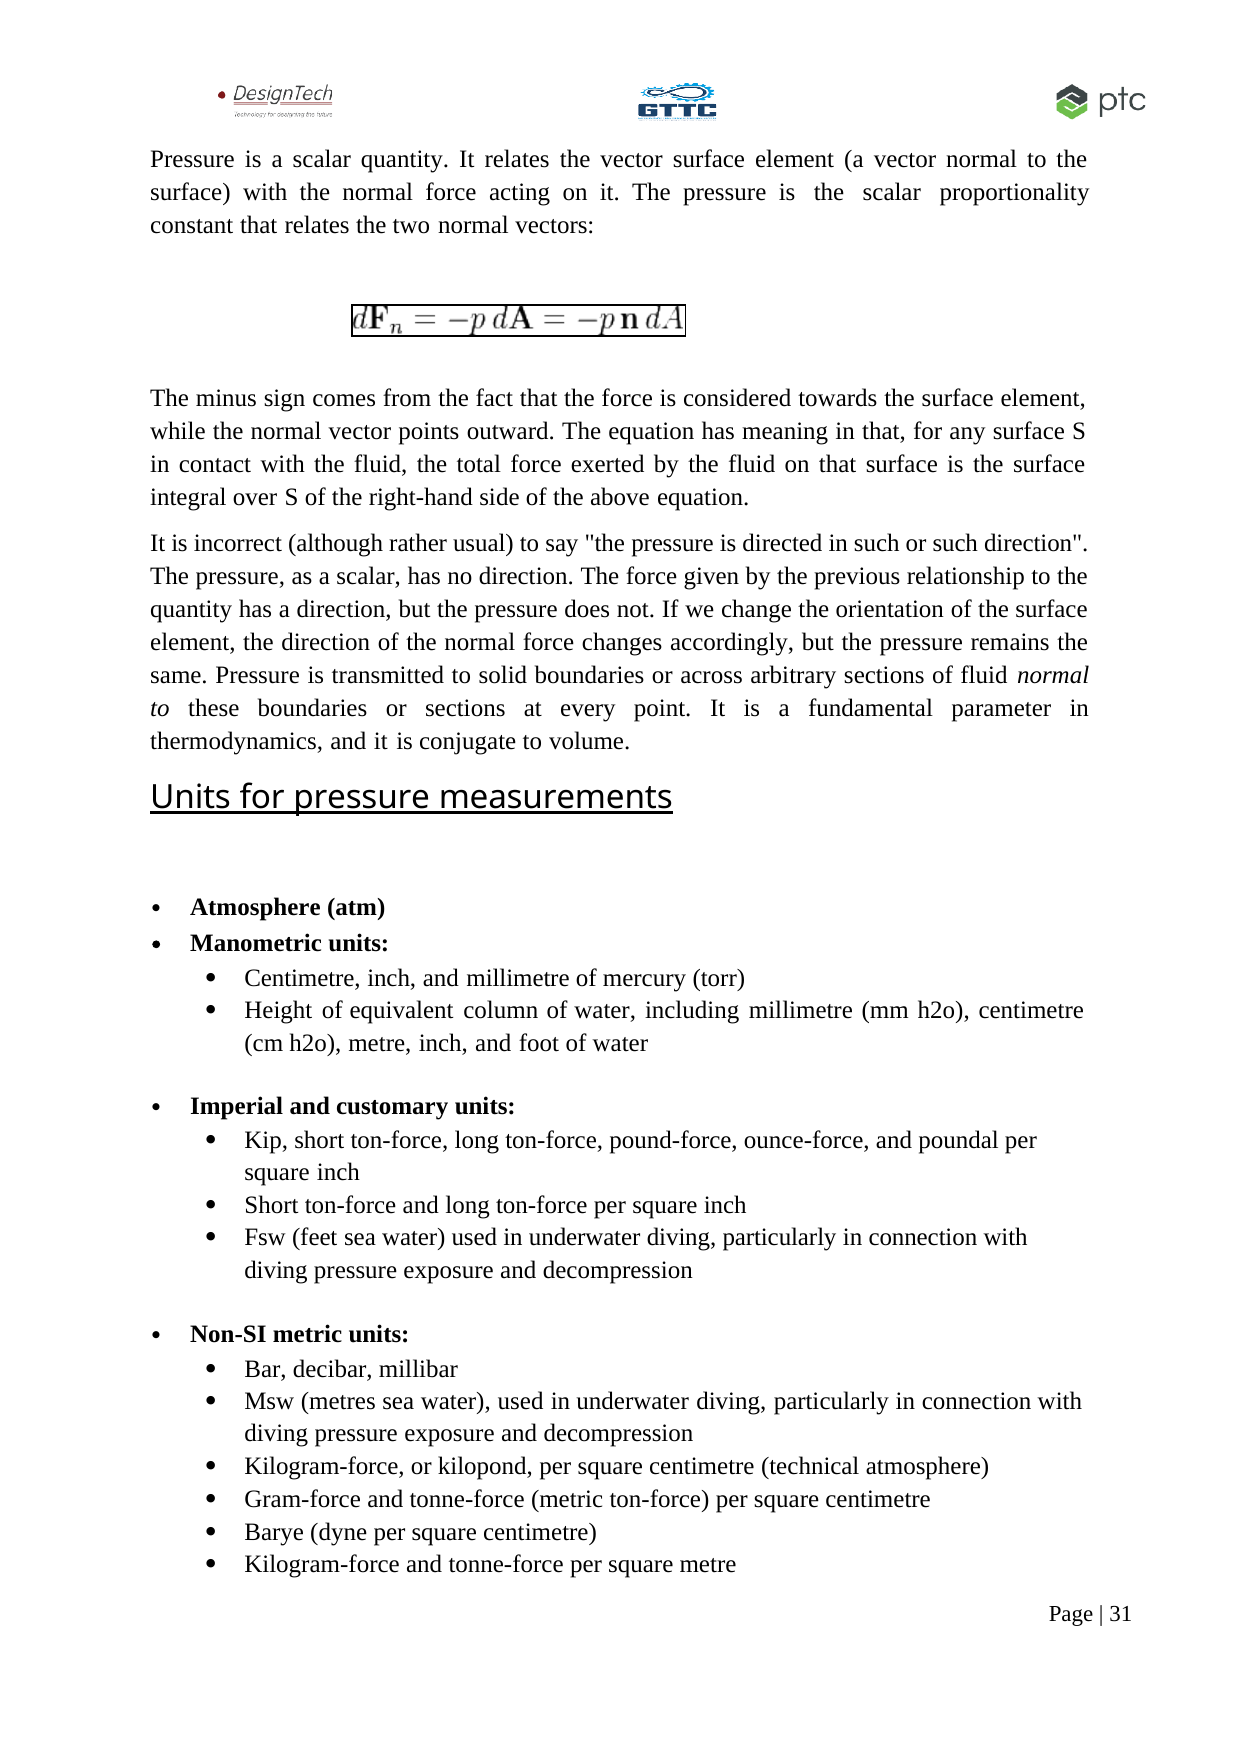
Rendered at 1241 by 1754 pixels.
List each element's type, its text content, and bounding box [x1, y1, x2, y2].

subtitle Atmosphere (atm) [152, 892, 1132, 921]
subtitle Imperial and customary units: [152, 1091, 1132, 1119]
list Short ton-force and long ton-force per square inch [206, 1190, 1132, 1219]
list Fsw (feet sea water) used in underwater diving, particularly in connection with diving pressure exposure and decompression [206, 1222, 1084, 1284]
list Kilogram-force and tonne-force per square metre [206, 1549, 1132, 1578]
picture [218, 84, 333, 118]
text It is incorrect (although rather usual) to say "the pressure is directed in such or such direction". The pressure, as a scalar, has no direction. The force given by the previous relationship to the quantity has a direction, but the pressure does not. If we change the orientation of the surface element, the direction of the normal force changes accordingly, but the pressure remains the same. Pressure is transmitted to solid boundaries or across arbitrary sections of fluid normal to these boundaries or sections at every point. It is a fundamental parameter in thermodynamics, and it is conjugate to volume. [150, 528, 1089, 755]
list Height of equivalent column of water, including millimetre (mm h2o), centimetre (cm h2o), metre, inch, and foot of water [206, 995, 1086, 1056]
list Kip, short ton-force, long ton-force, pound-force, ounce-force, and poundal per square inch [206, 1126, 1038, 1186]
list Gram-force and tonne-force (metric ton-force) per square centimetre [206, 1484, 1132, 1513]
subtitle Units for pressure measurements [150, 773, 1132, 818]
list Centimetre, inch, and millimetre of mercury (torr) [206, 963, 1132, 991]
subtitle Non-SI metric units: [152, 1319, 1132, 1348]
picture [353, 306, 683, 335]
picture [638, 83, 717, 121]
picture [1056, 83, 1146, 120]
list Manometric units: [152, 928, 1132, 957]
list Barye (dyne per square centimetre) [206, 1517, 1132, 1546]
list Bar, decibar, millibar [206, 1354, 1132, 1383]
text The minus sign comes from the fact that the force is considered towards the surface element, while the normal vector points outward. The equation has meaning in that, for any surface S in contact with the fluid, the total force exerted by the fluid on that surface is the surface integral over S of the right-hand side of the above equation. [150, 383, 1087, 511]
text Pressure is a scalar quantity. It relates the vector surface element (a vector normal to the surface) with the normal force acting on it. The pressure is the scalar proportionality constant that relates the two normal vectors: [150, 144, 1089, 239]
list Kilogram-force, or kilopond, per square centimetre (technical atmosphere) [206, 1451, 1132, 1480]
list Msw (metres sea water), used in underwater diving, particularly in connection with diving pressure exposure and decompression [206, 1386, 1084, 1447]
